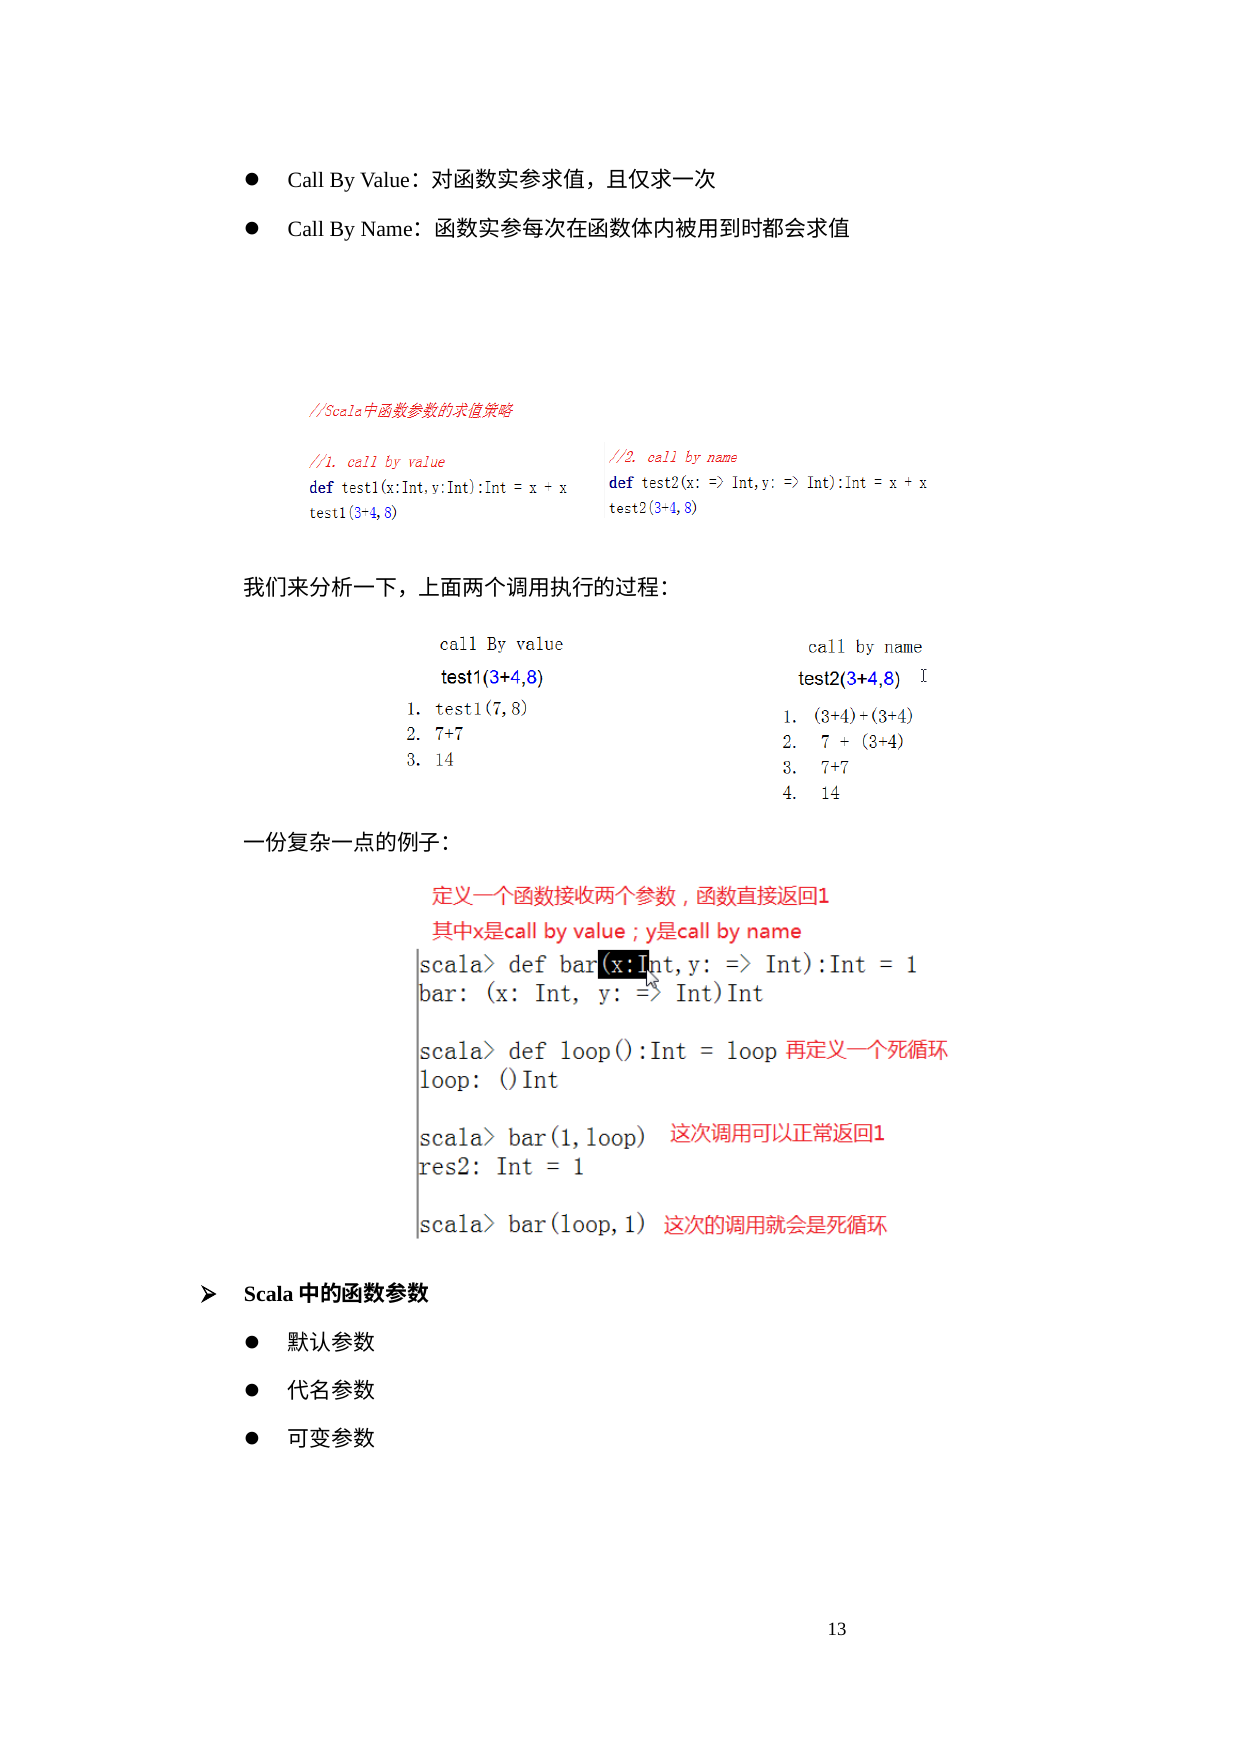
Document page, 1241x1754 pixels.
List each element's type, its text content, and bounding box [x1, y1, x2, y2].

list Call By Value：对函数实参求值，且仅求一次 [244, 162, 1128, 194]
list 可变参数 [244, 1421, 1128, 1453]
list 默认参数 [244, 1324, 1128, 1357]
list Scala中的函数参数 [200, 1276, 1128, 1308]
list 我们来分析一下，上面两个调用执行的过程： [200, 569, 1128, 602]
picture [409, 873, 962, 1245]
list 一份复杂一点的例子： [200, 825, 1128, 857]
list 代名参数 [244, 1373, 1128, 1405]
picture [305, 393, 935, 527]
list Call By Name：函数实参每次在函数体内被用到时都会求值 [244, 210, 1128, 243]
picture [393, 617, 934, 809]
